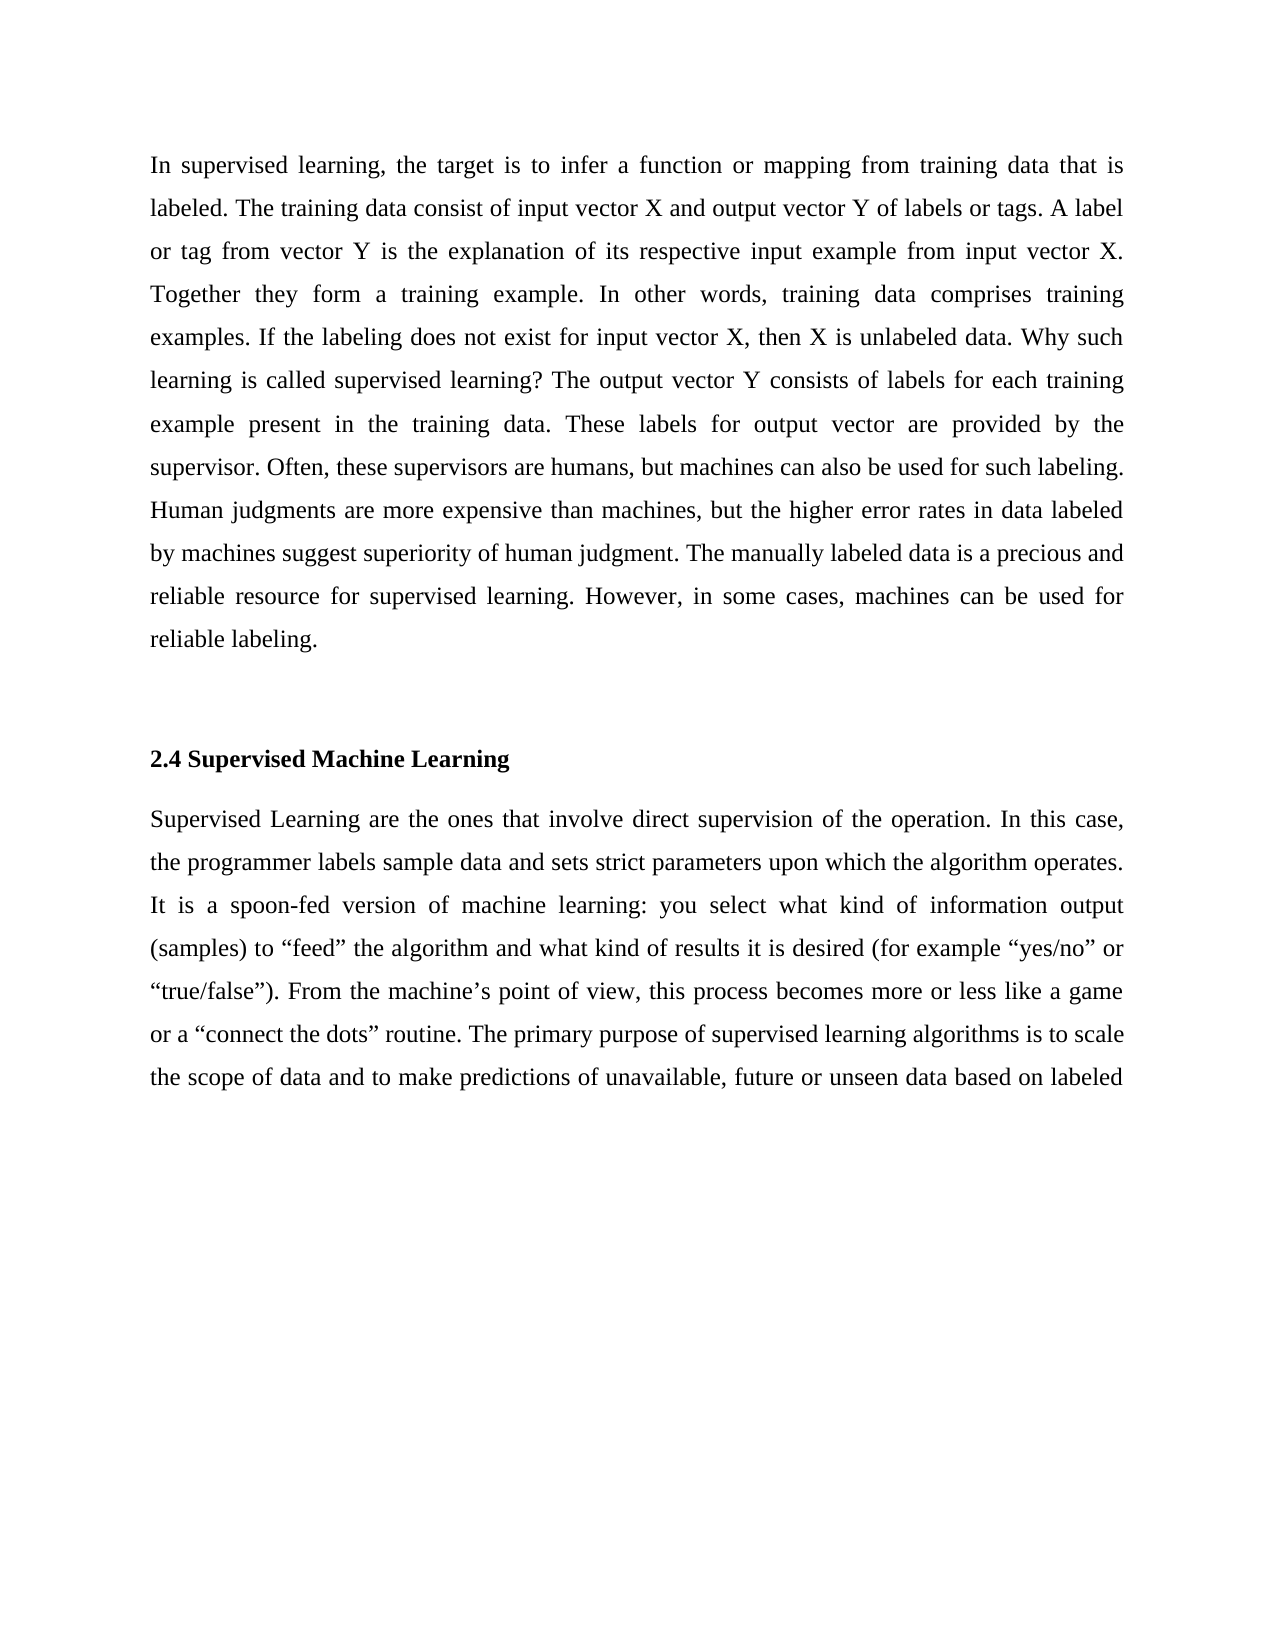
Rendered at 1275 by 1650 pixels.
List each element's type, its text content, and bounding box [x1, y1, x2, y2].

text 2.4 Supervised Machine Learning [150, 744, 1125, 773]
text Supervised Learning are the ones that involve direct supervision of the operation. In this case, the programmer labels sample data and sets strict parameters upon which the algorithm operates. It is a spoon-fed version of machine learning: you select what kind of information output (samples) to “feed” the algorithm and what kind of results it is desired (for example “yes/no” or “true/false”). From the machine’s point of view, this process becomes more or less like a game or a “connect the dots” routine. The primary purpose of supervised learning algorithms is to scale the scope of data and to make predictions of unavailable, future or unseen data based on labeled sample data (Bilyk,2012) [150, 804, 1125, 1091]
text In supervised learning, the target is to infer a function or mapping from training data that is labeled. The training data consist of input vector X and output vector Y of labels or tags. A label or tag from vector Y is the explanation of its respective input example from input vector X. Together they form a training example. In other words, training data comprises training examples. If the labeling does not exist for input vector X, then X is unlabeled data. Why such learning is called supervised learning? The output vector Y consists of labels for each training example present in the training data. These labels for output vector are provided by the supervisor. Often, these supervisors are humans, but machines can also be used for such labeling. Human judgments are more expensive than machines, but the higher error rates in data labeled by machines suggest superiority of human judgment. The manually labeled data is a precious and reliable resource for supervised learning. However, in some cases, machines can be used for reliable labeling. [150, 150, 1125, 653]
